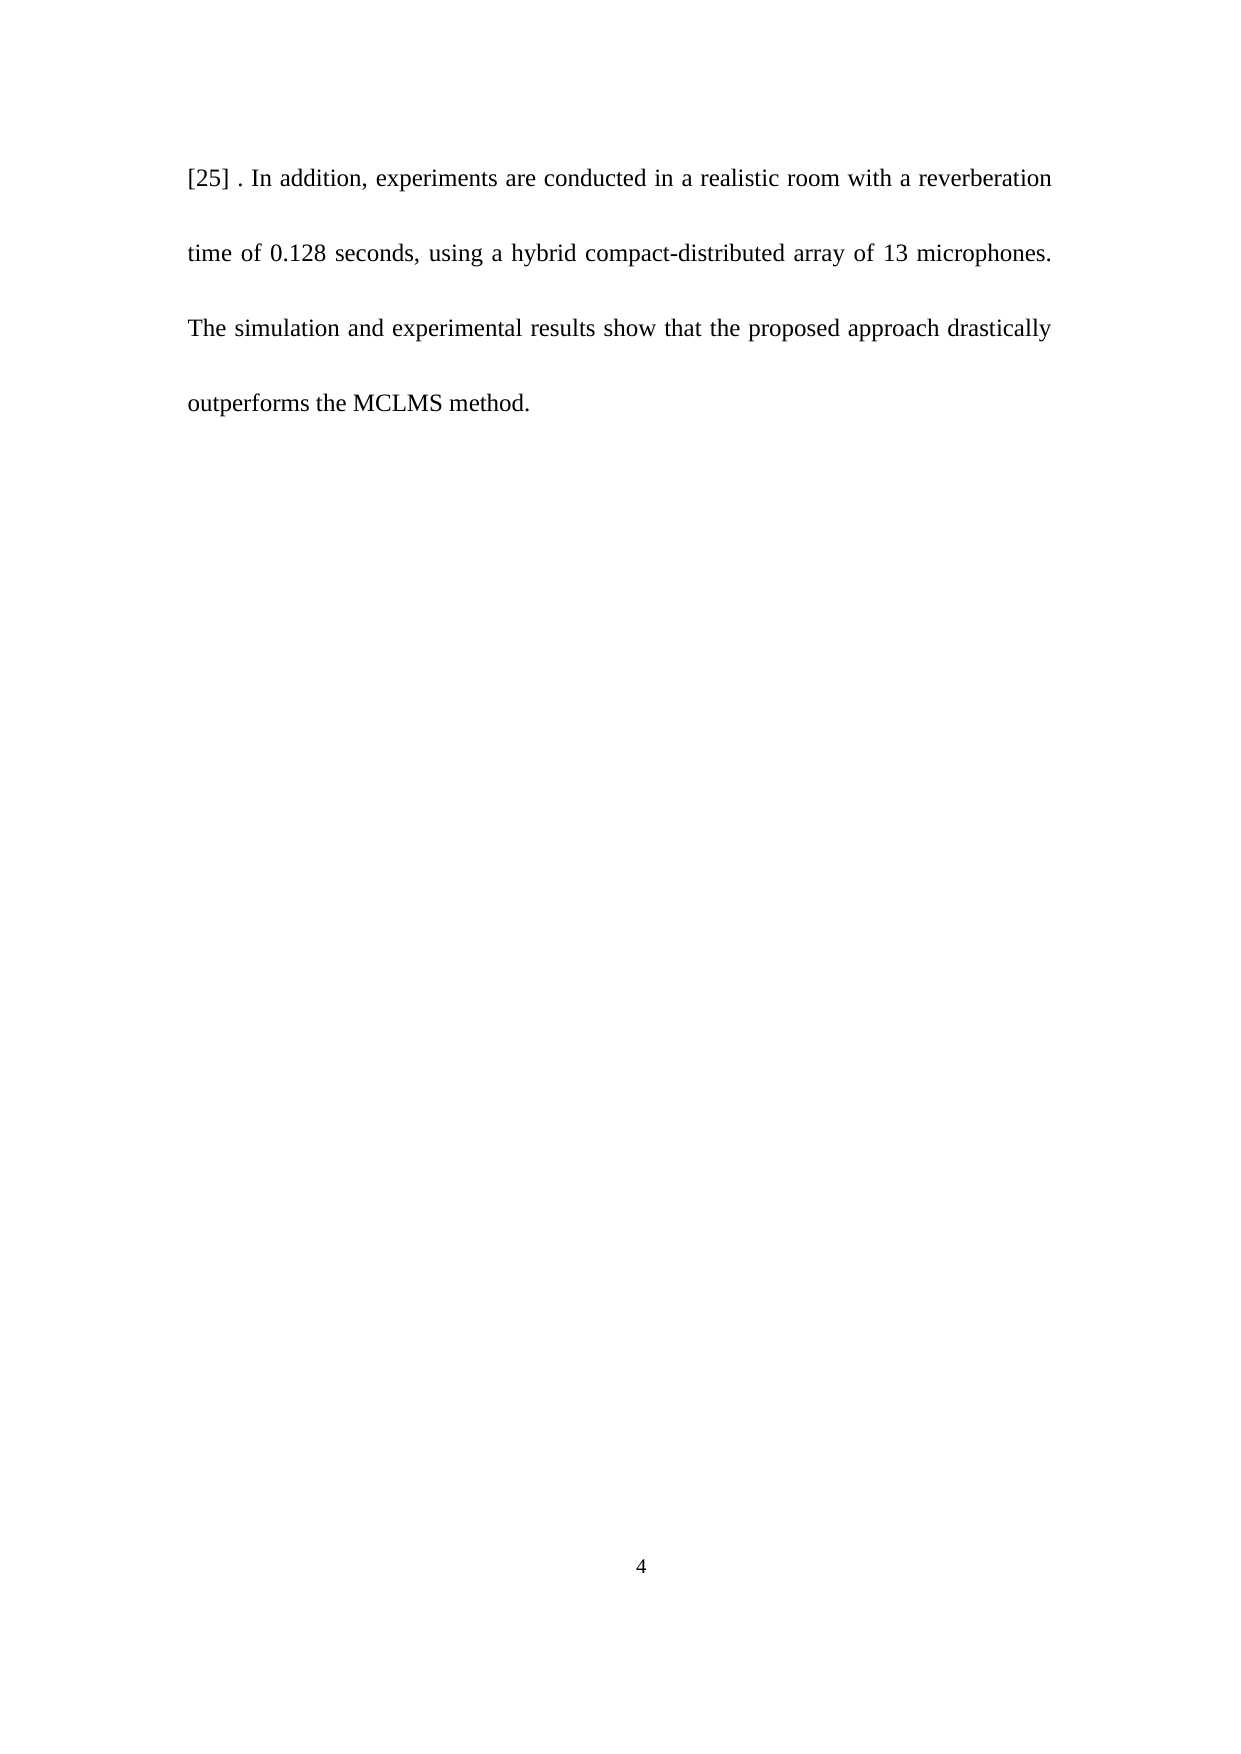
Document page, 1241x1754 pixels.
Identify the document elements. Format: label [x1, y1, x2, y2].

text [187, 158, 1053, 421]
